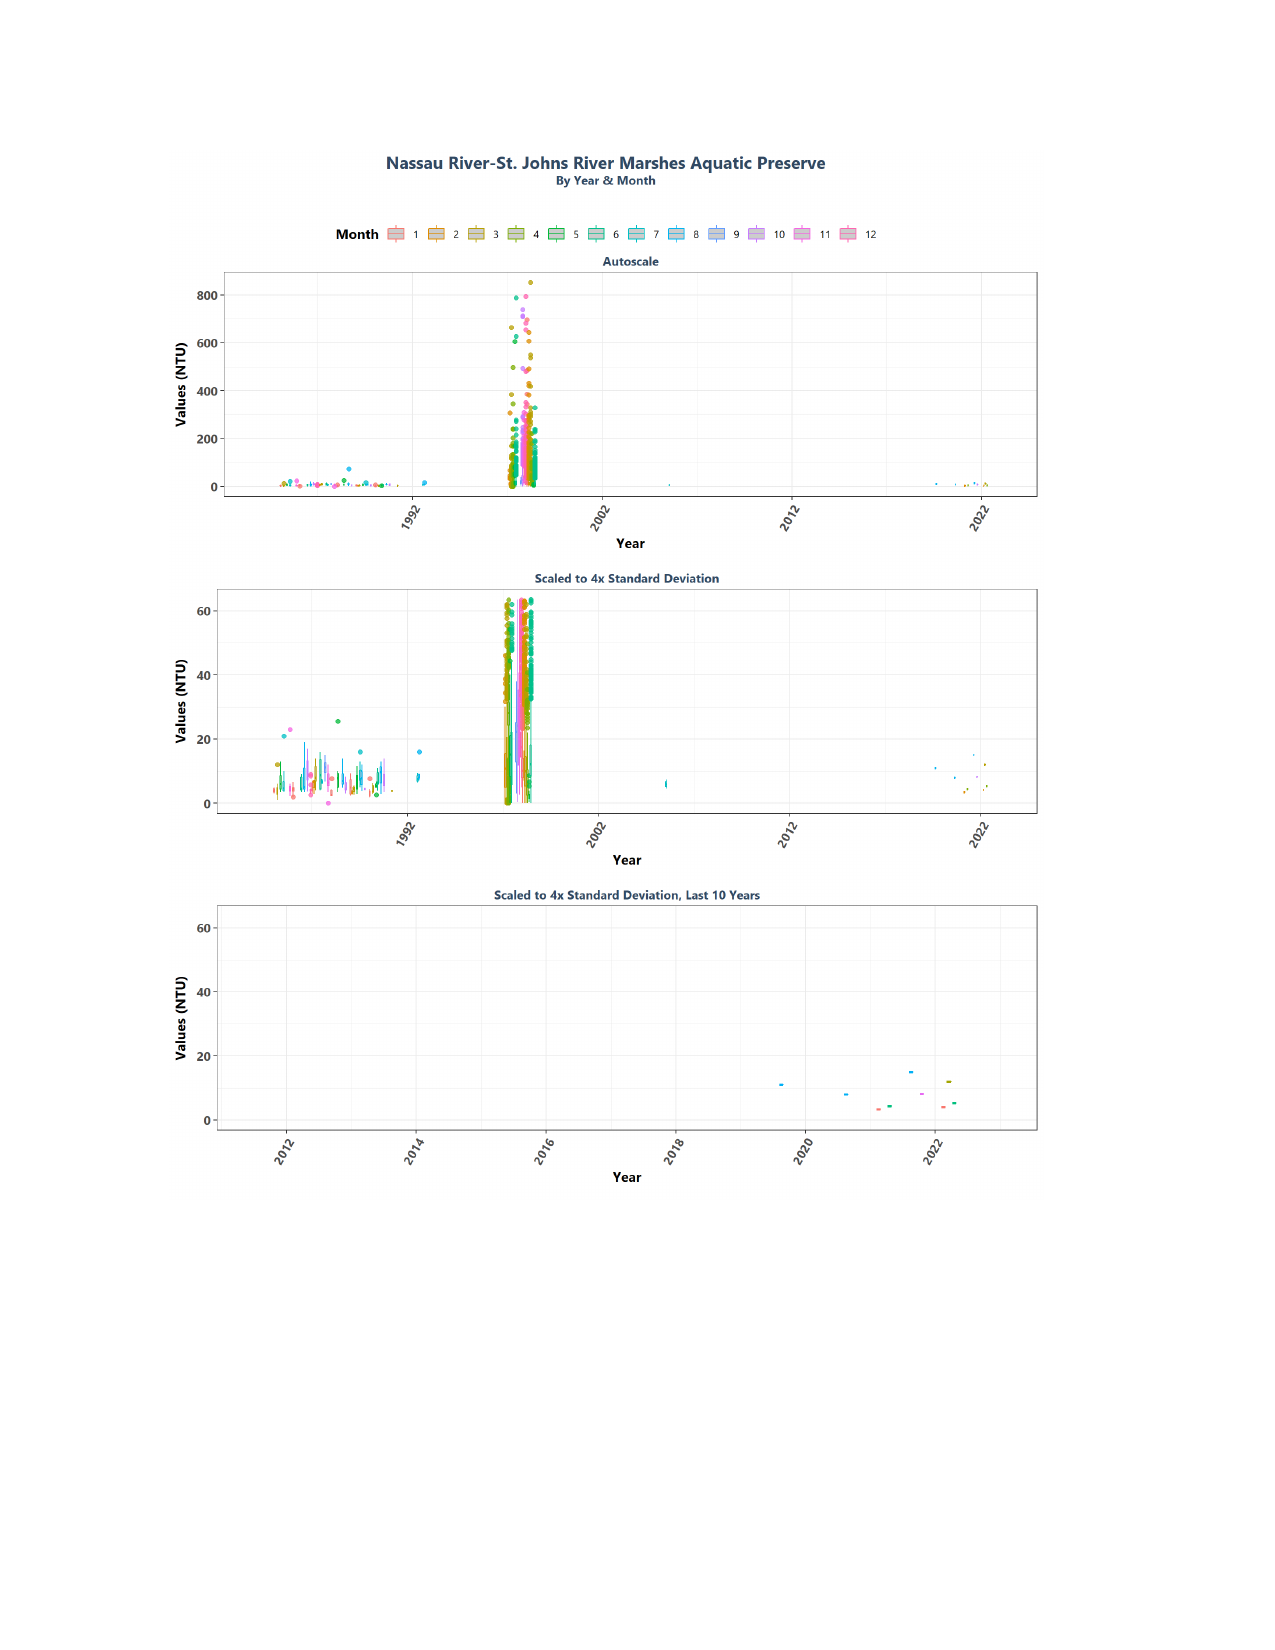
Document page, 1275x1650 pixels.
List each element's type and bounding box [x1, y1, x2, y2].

picture [168, 150, 1044, 1200]
